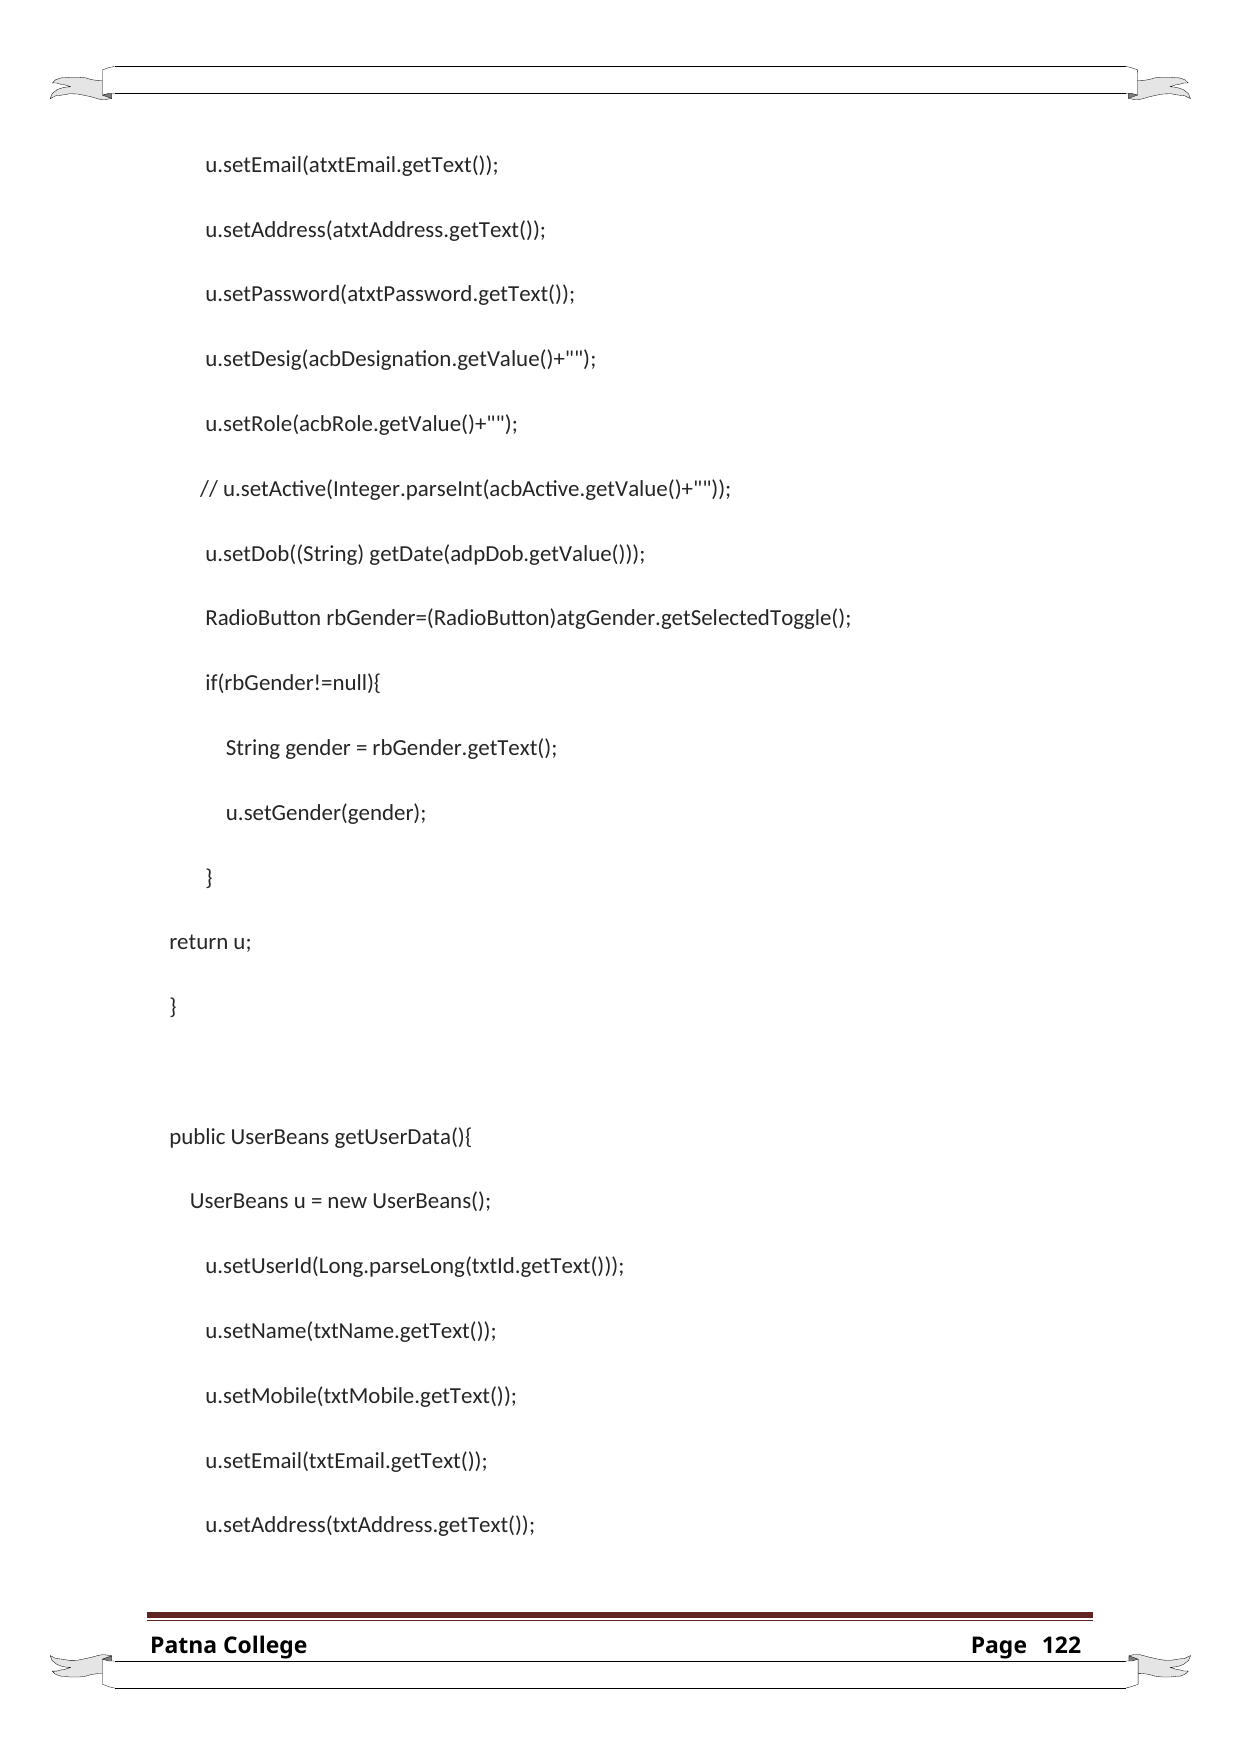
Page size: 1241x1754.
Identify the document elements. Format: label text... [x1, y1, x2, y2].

text if(rbGender!=null){ [148, 668, 1090, 696]
text u.setPassword(atxtPassword.getText()); [148, 279, 1090, 308]
text UserBeans u = new UserBeans(); [148, 1187, 1090, 1215]
text u.setDob((String) getDate(adpDob.getValue())); [148, 539, 1090, 567]
text RadioButton rbGender=(RadioButton)atgGender.getSelectedToggle(); [148, 603, 1090, 632]
text } [148, 992, 1090, 1020]
text String gender = rbGender.getText(); [148, 733, 1090, 761]
text u.setEmail(txtEmail.getText()); [148, 1446, 1090, 1474]
text u.setDesig(acbDesignation.getValue()+""); [148, 344, 1090, 372]
text u.setAddress(atxtAddress.getText()); [148, 215, 1090, 243]
text u.setAddress(txtAddress.getText()); [148, 1511, 1090, 1539]
text u.setMobile(txtMobile.getText()); [148, 1381, 1090, 1409]
text public UserBeans getUserData(){ [148, 1122, 1090, 1150]
text return u; [148, 927, 1090, 956]
text // u.setActive(Integer.parseInt(acbActive.getValue()+"")); [148, 474, 1090, 502]
text } [148, 863, 1090, 891]
text u.setGender(gender); [148, 798, 1090, 826]
text u.setEmail(atxtEmail.getText()); [148, 150, 1090, 178]
text u.setRole(acbRole.getValue()+""); [148, 409, 1090, 437]
text u.setName(txtName.getText()); [148, 1316, 1090, 1344]
text u.setUserId(Long.parseLong(txtId.getText())); [148, 1251, 1090, 1279]
